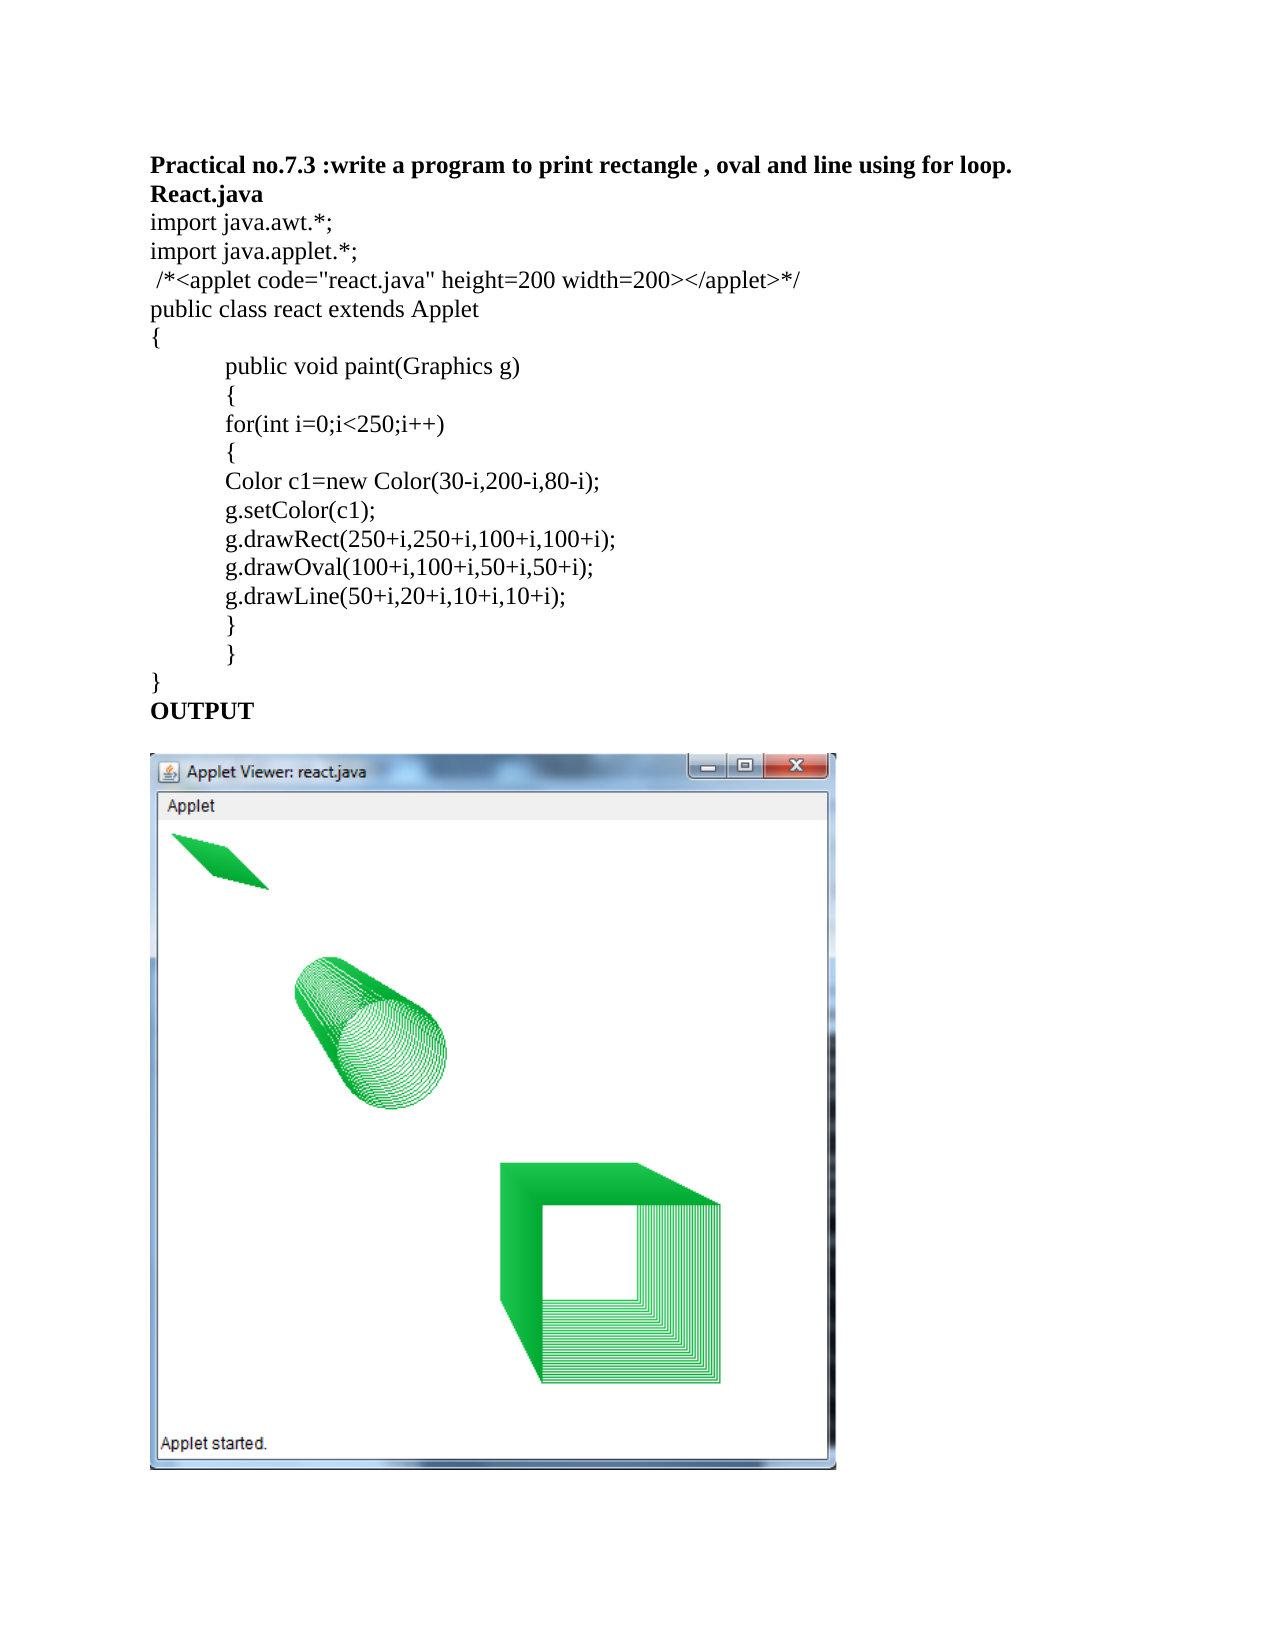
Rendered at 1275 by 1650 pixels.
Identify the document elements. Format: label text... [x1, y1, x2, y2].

text import java.applet.*; [150, 236, 1125, 265]
text } [150, 667, 1125, 696]
text { [150, 437, 1125, 466]
text import java.awt.*; [150, 207, 1125, 236]
text OUTPUT [150, 696, 1125, 725]
text React.java [150, 179, 1125, 207]
text Practical no.7.3 :write a program to print rectangle , oval and line using for loop. [150, 150, 1125, 179]
text public void paint(Graphics g) [150, 351, 1125, 380]
text g.drawRect(250+i,250+i,100+i,100+i); [150, 524, 1125, 552]
text /*<applet code="react.java" height=200 width=200></applet>*/ [150, 265, 1125, 294]
text g.setColor(c1); [150, 495, 1125, 524]
text { [150, 322, 1125, 351]
text { [150, 380, 1125, 409]
text Color c1=new Color(30-i,200-i,80-i); [150, 466, 1125, 495]
text public class react extends Applet [150, 294, 1125, 322]
text g.drawOval(100+i,100+i,50+i,50+i); [150, 552, 1125, 581]
text for(int i=0;i<250;i++) [150, 409, 1125, 437]
text g.drawLine(50+i,20+i,10+i,10+i); [150, 581, 1125, 610]
text } [150, 610, 1125, 639]
picture [150, 753, 837, 1470]
text } [150, 639, 1125, 667]
